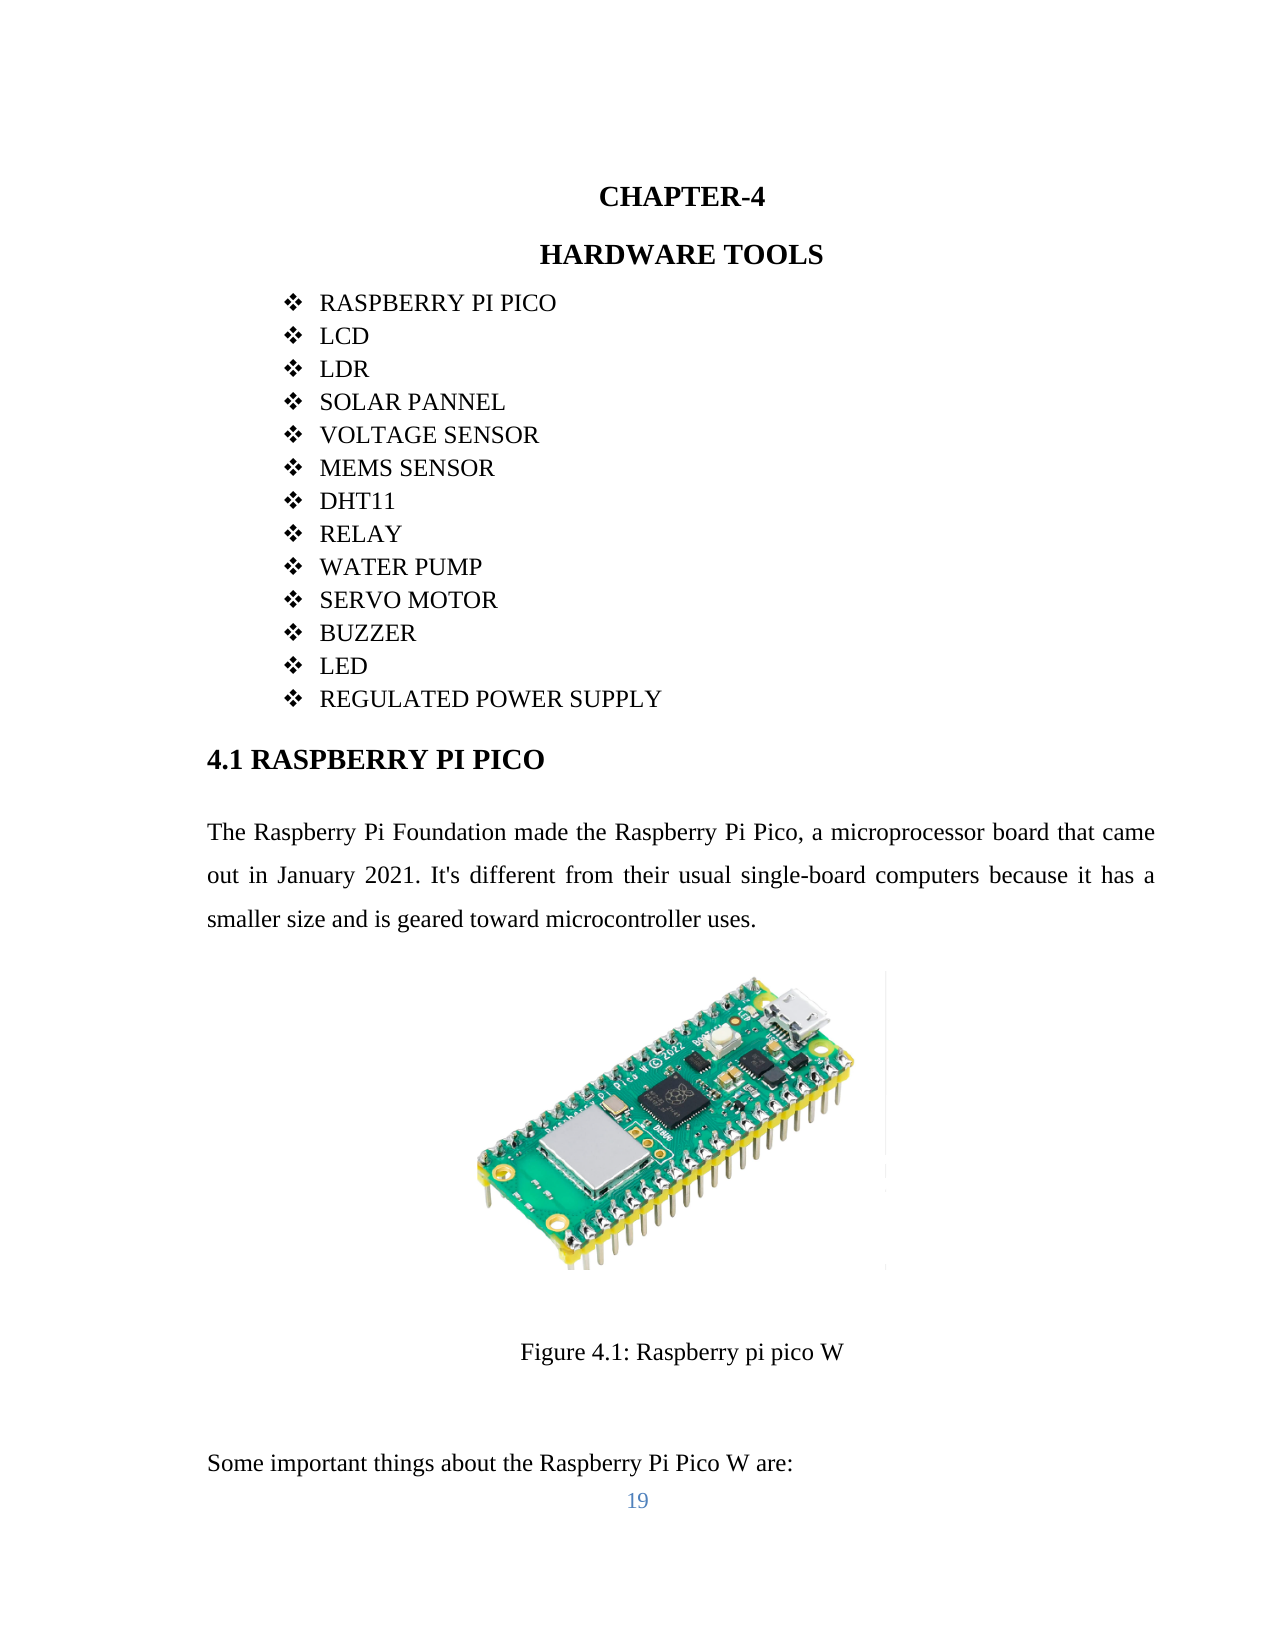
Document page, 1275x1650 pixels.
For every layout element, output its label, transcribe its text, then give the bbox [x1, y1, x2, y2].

list LCD [282, 321, 1157, 349]
text The Raspberry Pi Foundation made the Raspberry Pi Pico, a microprocessor board that came out in January 2021. It's different from their usual single-board computers because it has a smaller size and is geared toward microcontroller uses. [207, 817, 1157, 932]
text Some important things about the Raspberry Pi Pico W are: [207, 1448, 1157, 1477]
subtitle CHAPTER-4 [207, 179, 1157, 212]
list BUZZER [282, 618, 1157, 647]
list MEMS SENSOR [282, 453, 1157, 482]
list RASPBERRY PI PICO [282, 288, 1157, 317]
text Figure 4.1: Raspberry pi pico W [207, 1337, 1157, 1366]
list RELAY [282, 519, 1157, 548]
list WATER PUMP [282, 552, 1157, 581]
picture [477, 971, 887, 1299]
text 4.1 RASPBERRY PI PICO [207, 742, 1157, 776]
list REGULATED POWER SUPPLY [282, 684, 1157, 713]
list SOLAR PANNEL [282, 387, 1157, 416]
text HARDWARE TOOLS [207, 237, 1157, 271]
list LDR [282, 354, 1157, 383]
list LED [282, 651, 1157, 680]
list SERVO MOTOR [282, 585, 1157, 614]
list DHT11 [282, 486, 1157, 515]
list VOLTAGE SENSOR [282, 420, 1157, 449]
